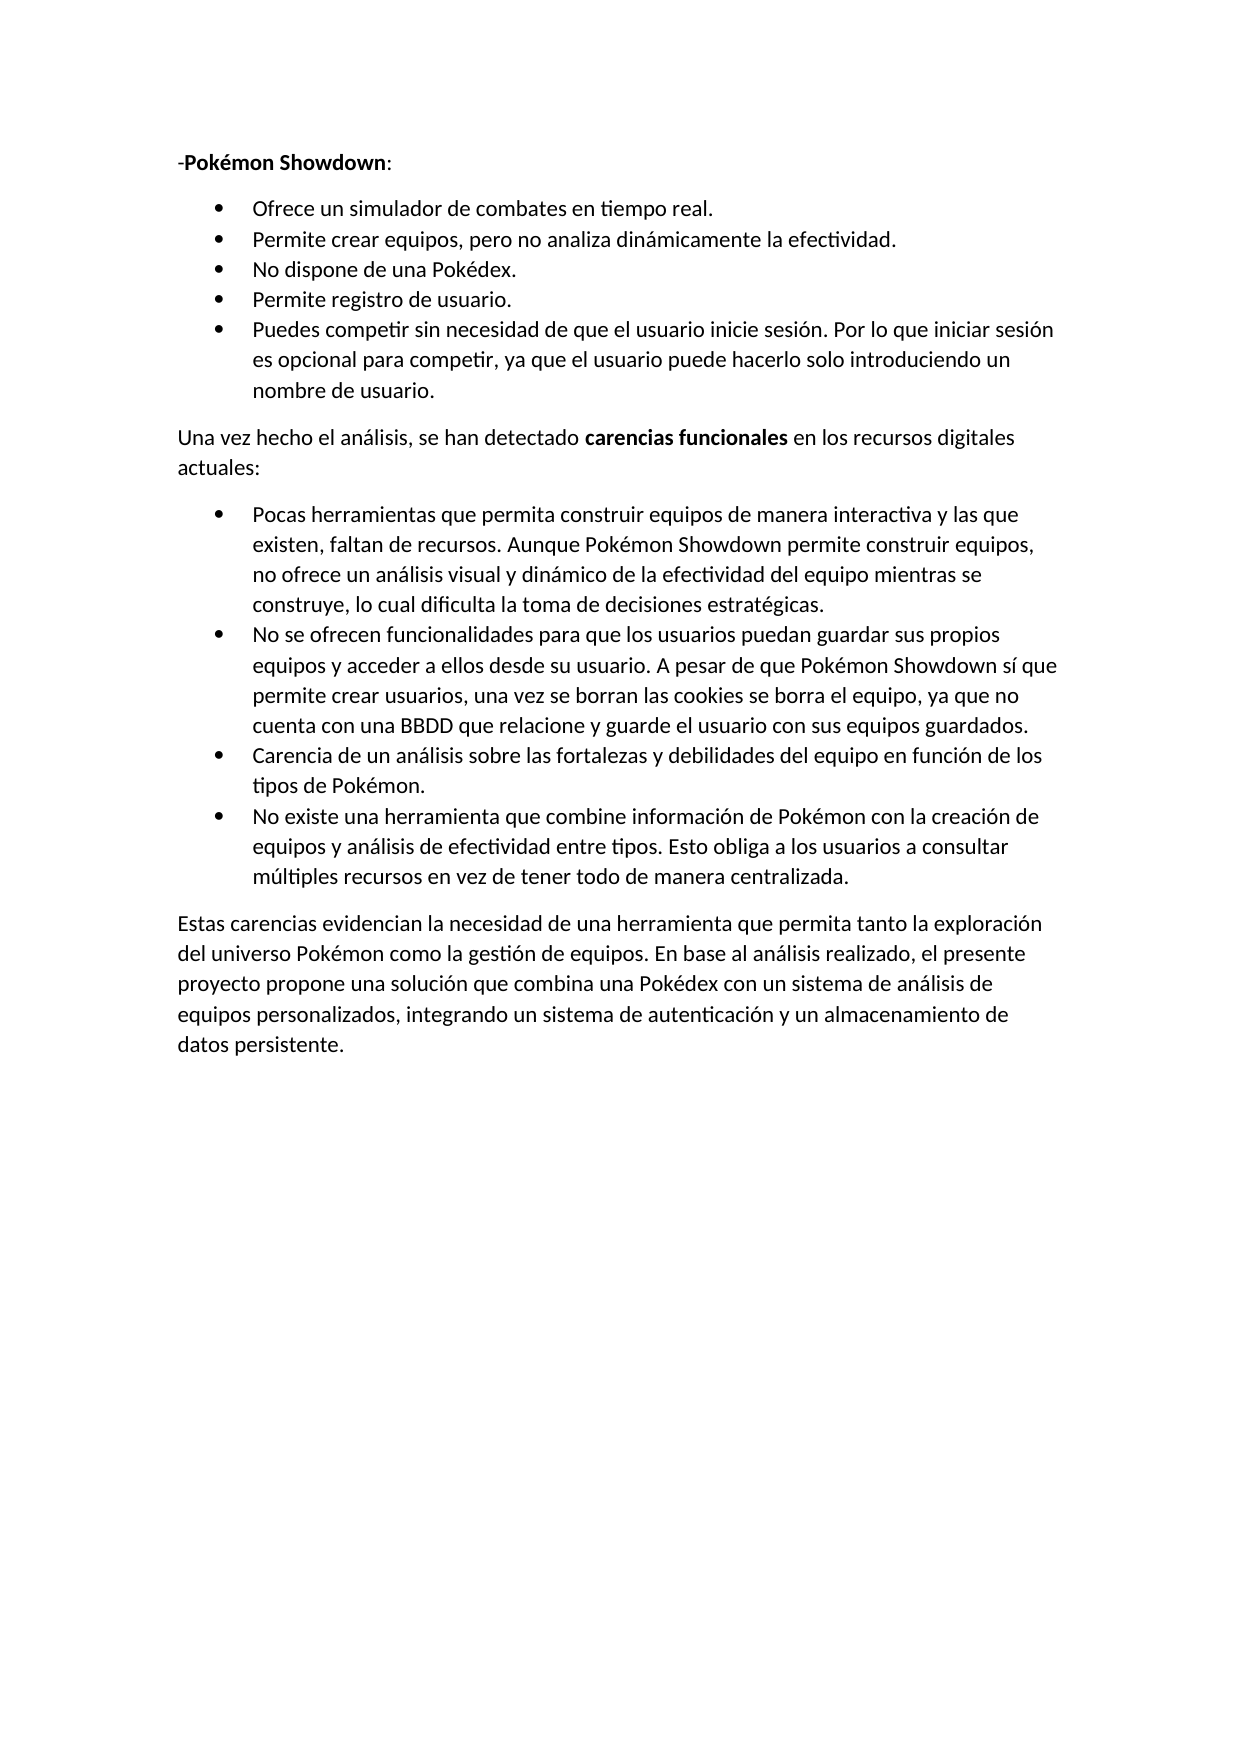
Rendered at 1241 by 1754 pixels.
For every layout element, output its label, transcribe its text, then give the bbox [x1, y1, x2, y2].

list No se ofrecen funcionalidades para que los usuarios puedan guardar sus propios equipos y acceder a ellos desde su usuario. A pesar de que Pokémon Showdown sí que permite crear usuarios, una vez se borran las cookies se borra el equipo, ya que no cuenta con una BBDD que relacione y guarde el usuario con sus equipos guardados. [215, 621, 1063, 739]
text Estas carencias evidencian la necesidad de una herramienta que permita tanto la exploración del universo Pokémon como la gestión de equipos. En base al análisis realizado, el presente proyecto propone una solución que combina una Pokédex con un sistema de análisis de equipos personalizados, integrando un sistema de autenticación y un almacenamiento de datos persistente. [177, 909, 1063, 1058]
list Pocas herramientas que permita construir equipos de manera interactiva y las que existen, faltan de recursos. Aunque Pokémon Showdown permite construir equipos, no ofrece un análisis visual y dinámico de la efectividad del equipo mientras se construye, lo cual dificulta la toma de decisiones estratégicas. [215, 500, 1063, 618]
list No dispone de una Pokédex. [215, 255, 1063, 283]
text Una vez hecho el análisis, se han detectado carencias funcionales en los recursos digitales actuales: [177, 423, 1063, 481]
list No existe una herramienta que combine información de Pokémon con la creación de equipos y análisis de efectividad entre tipos. Esto obliga a los usuarios a consultar múltiples recursos en vez de tener todo de manera centralizada. [215, 802, 1063, 890]
list Permite registro de usuario. [215, 285, 1063, 313]
list Permite crear equipos, pero no analiza dinámicamente la efectividad. [215, 225, 1063, 253]
list Ofrece un simulador de combates en tiempo real. [215, 194, 1063, 222]
list Carencia de un análisis sobre las fortalezas y debilidades del equipo en función de los tipos de Pokémon. [215, 741, 1063, 799]
text -Pokémon Showdown: [177, 148, 1063, 176]
list Puedes competir sin necesidad de que el usuario inicie sesión. Por lo que iniciar sesión es opcional para competir, ya que el usuario puede hacerlo solo introduciendo un nombre de usuario. [215, 315, 1063, 404]
